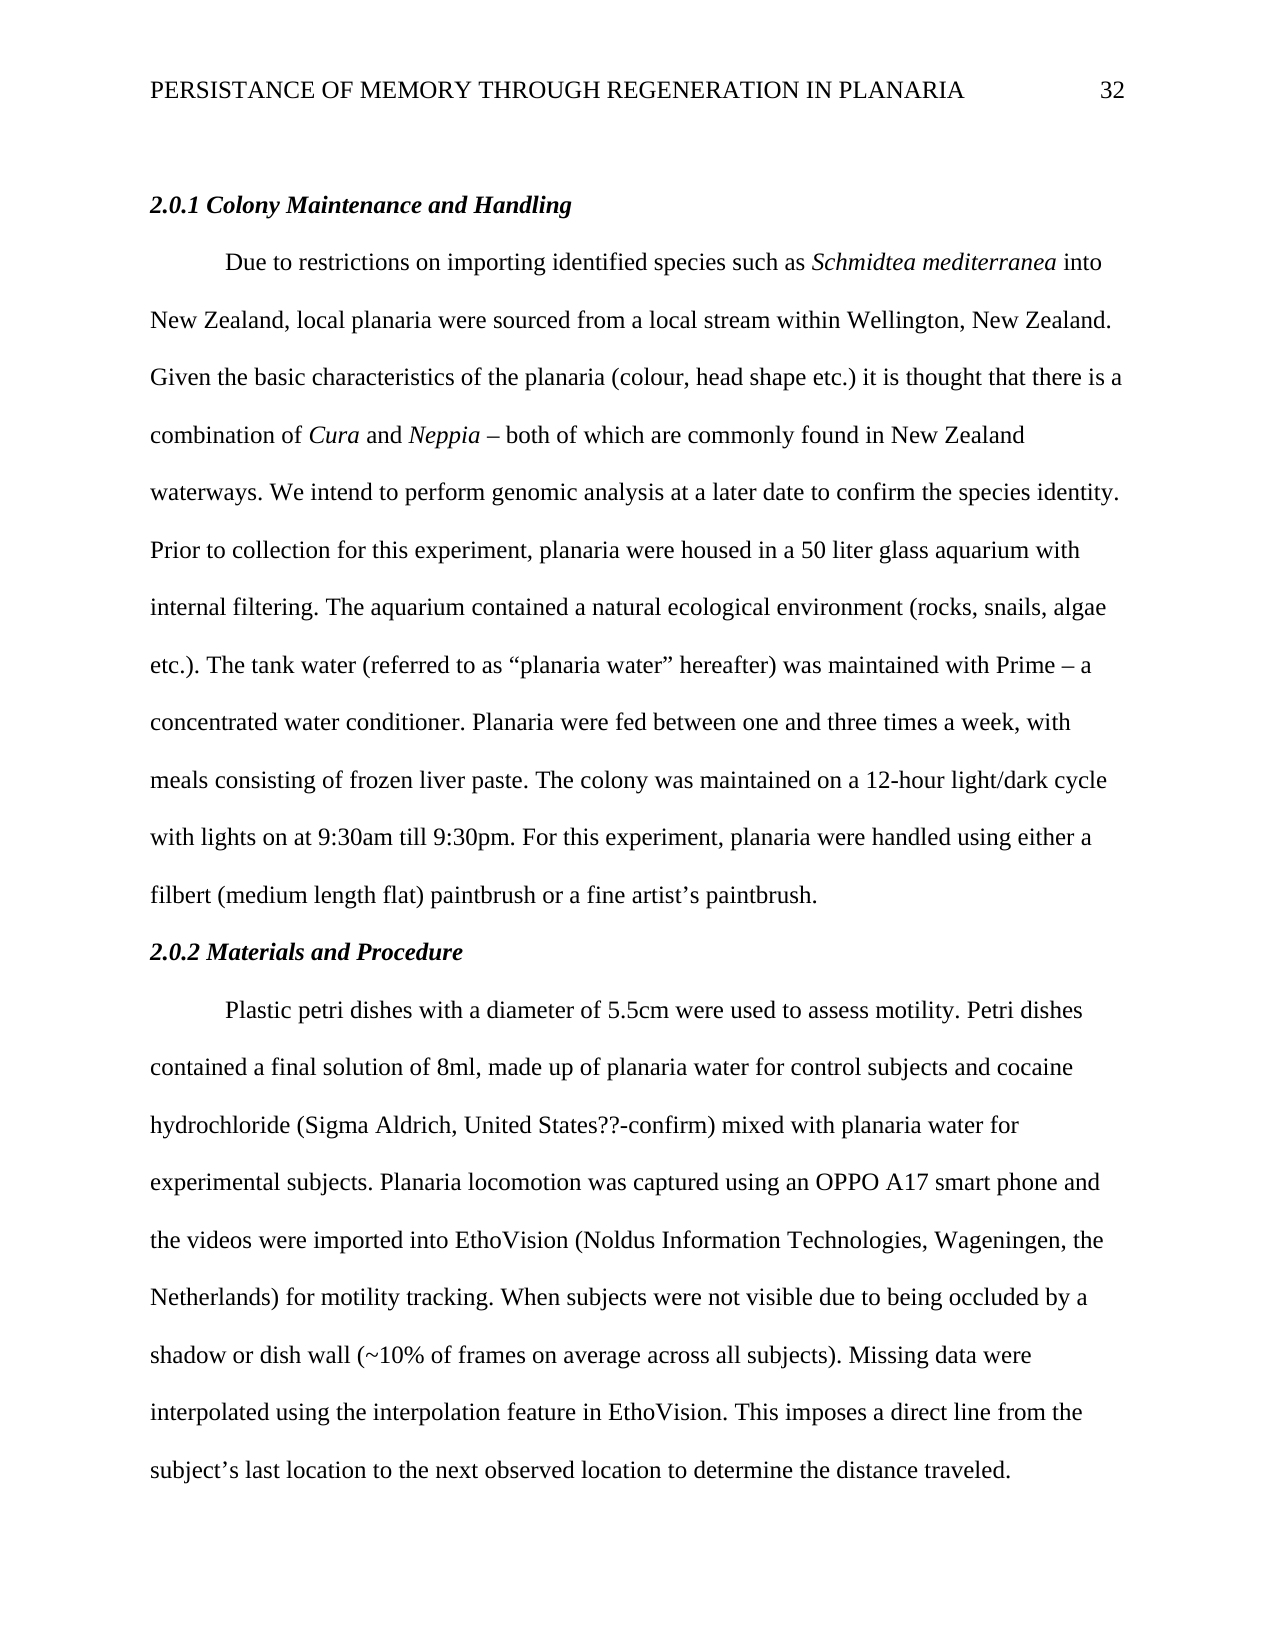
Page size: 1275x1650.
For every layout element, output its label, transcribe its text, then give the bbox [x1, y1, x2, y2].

text Plastic petri dishes with a diameter of 5.5cm were used to assess motility. Petri dishes contained a final solution of 8ml, made up of planaria water for control subjects and cocaine hydrochloride (Sigma Aldrich, United States??-confirm) mixed with planaria water for experimental subjects. Planaria locomotion was captured using an OPPO A17 smart phone and the videos were imported into EthoVision (Noldus Information Technologies, Wageningen, the Netherlands) for motility tracking. When subjects were not visible due to being occluded by a shadow or dish wall (~10% of frames on average across all subjects). Missing data were interpolated using the interpolation feature in EthoVision. This imposes a direct line from the subject’s last location to the next observed location to determine the distance traveled. [150, 995, 1125, 1484]
text Due to restrictions on importing identified species such as Schmidtea mediterranea into New Zealand, local planaria were sourced from a local stream within Wellington, New Zealand. Given the basic characteristics of the planaria (colour, head shape etc.) it is thought that there is a combination of Cura and Neppia – both of which are commonly found in New Zealand waterways. We intend to perform genomic analysis at a later date to confirm the species identity. Prior to collection for this experiment, planaria were housed in a 50 liter glass aquarium with internal filtering. The aquarium contained a natural ecological environment (rocks, snails, algae etc.). The tank water (referred to as “planaria water” hereafter) was maintained with Prime – a concentrated water conditioner. Planaria were fed between one and three times a week, with meals consisting of frozen liver paste. The colony was maintained on a 12-hour light/dark cycle with lights on at 9:30am till 9:30pm. For this experiment, planaria were handled using either a filbert (medium length flat) paintbrush or a fine artist’s paintbrush. [150, 247, 1125, 909]
subtitle 2.0.1 Colony Maintenance and Handling [150, 190, 1125, 219]
subtitle 2.0.2 Materials and Procedure [150, 937, 1125, 966]
